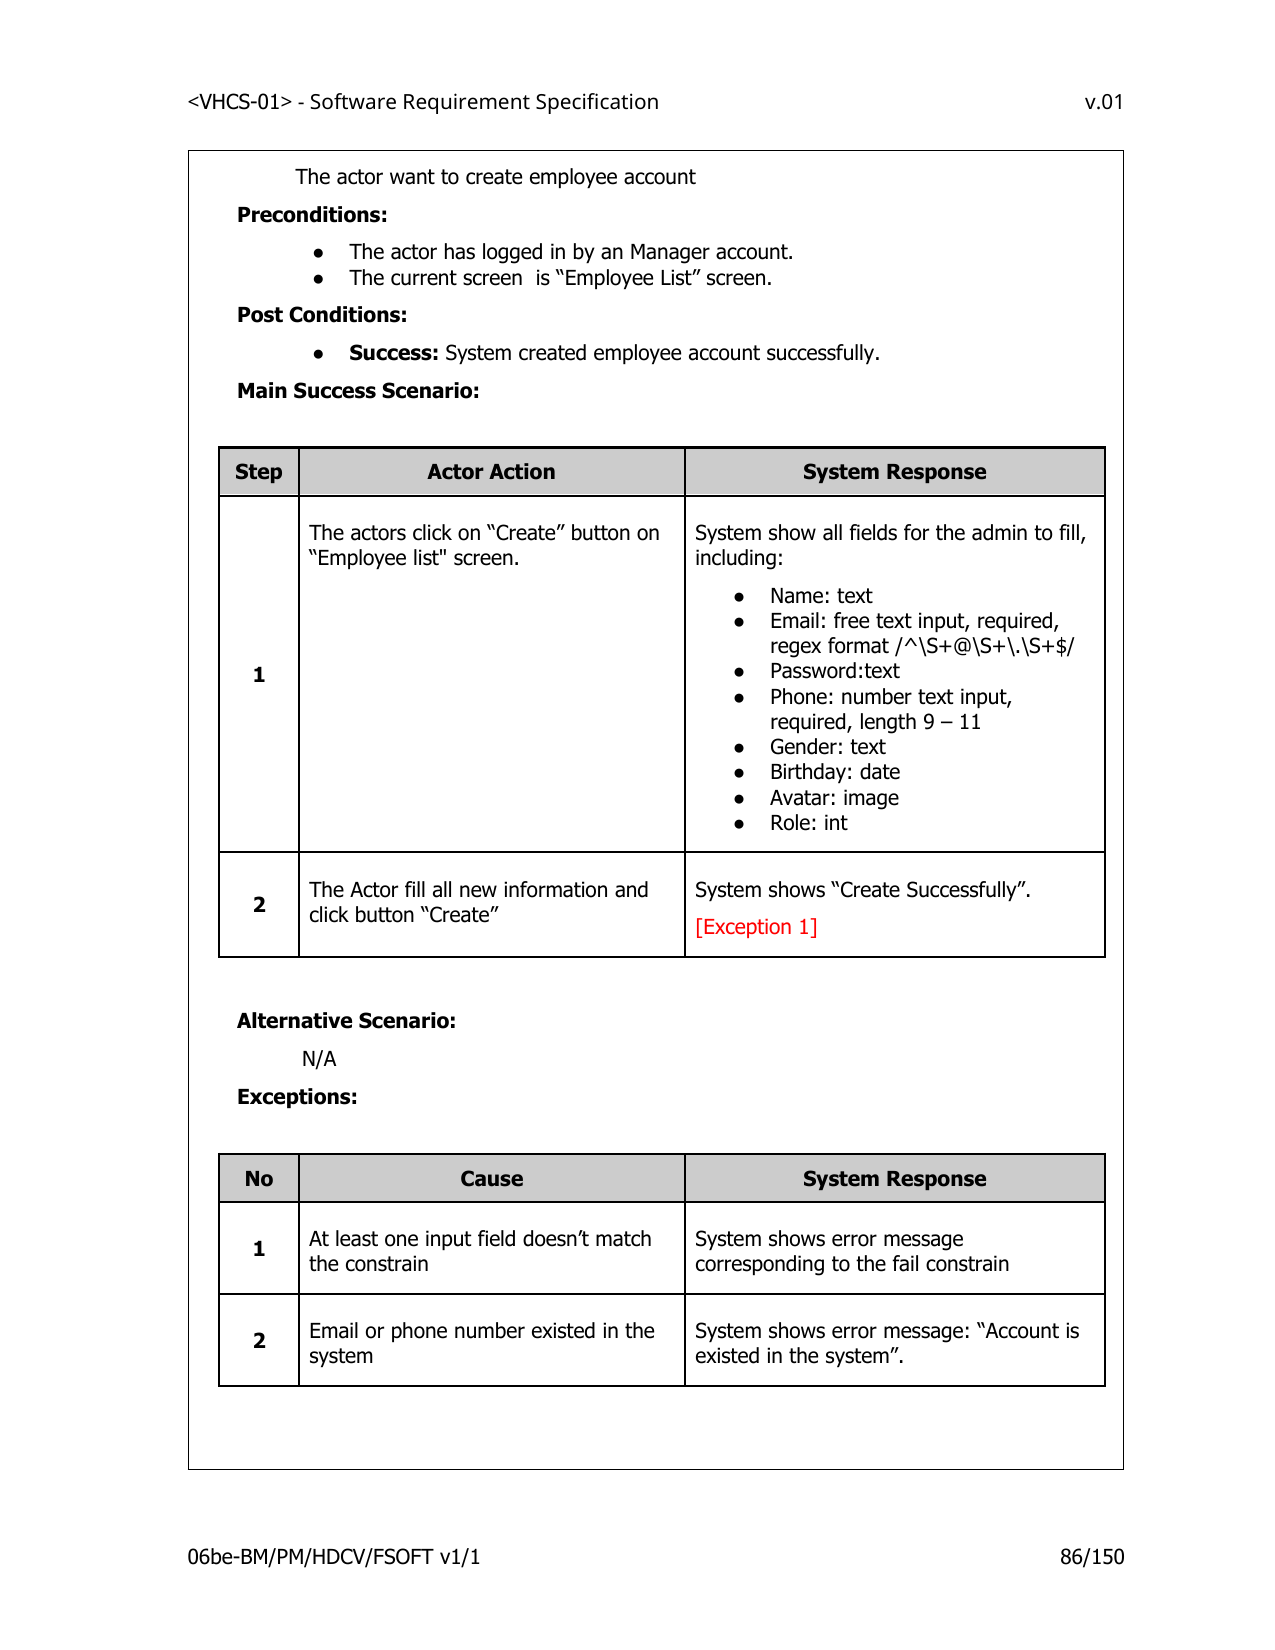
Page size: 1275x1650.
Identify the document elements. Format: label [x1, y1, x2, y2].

table_cell [189, 151, 1123, 1469]
